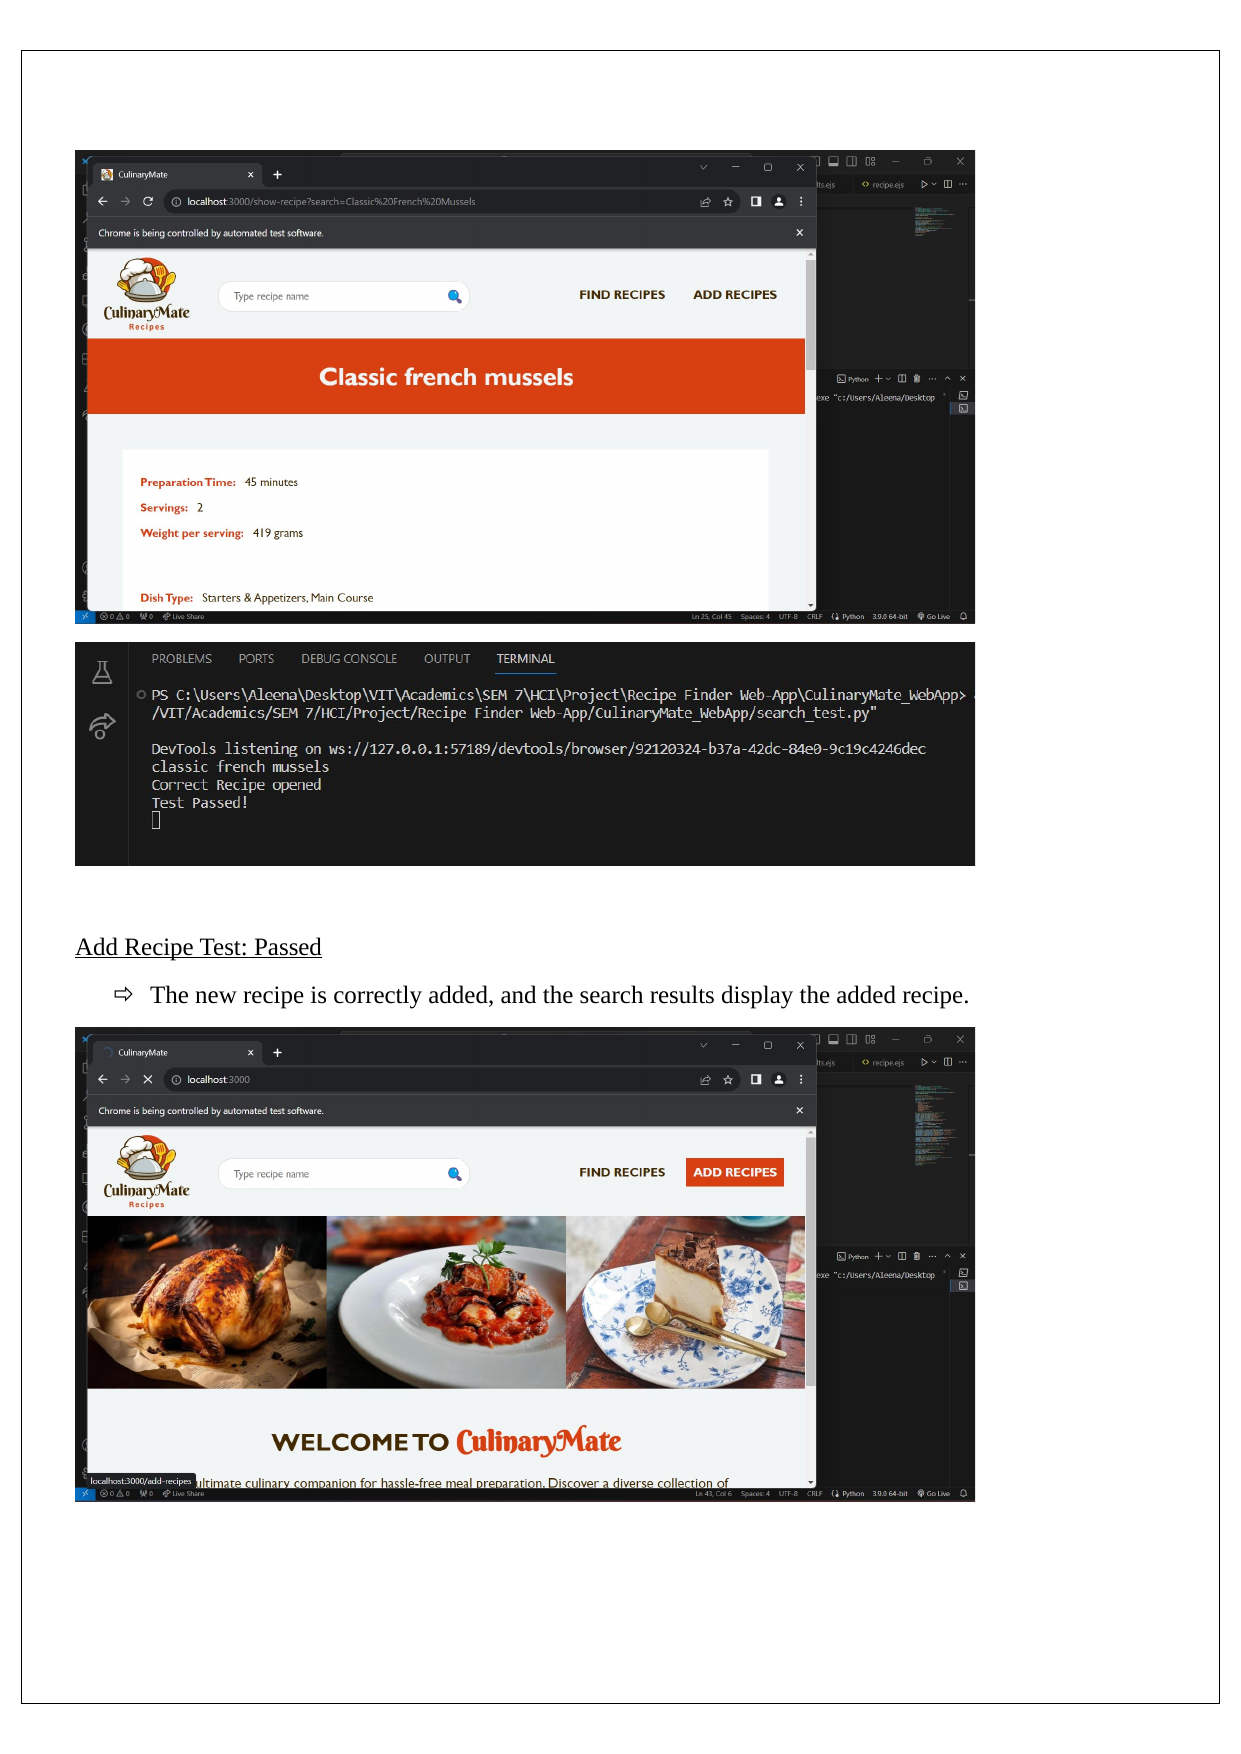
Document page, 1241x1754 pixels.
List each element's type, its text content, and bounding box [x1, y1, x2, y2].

text Add Recipe Test: Passed [75, 932, 1165, 961]
picture [75, 150, 976, 624]
list The new recipe is correctly added, and the search results display the added recipe. [112, 980, 1165, 1008]
picture [75, 642, 976, 866]
picture [75, 1027, 976, 1502]
